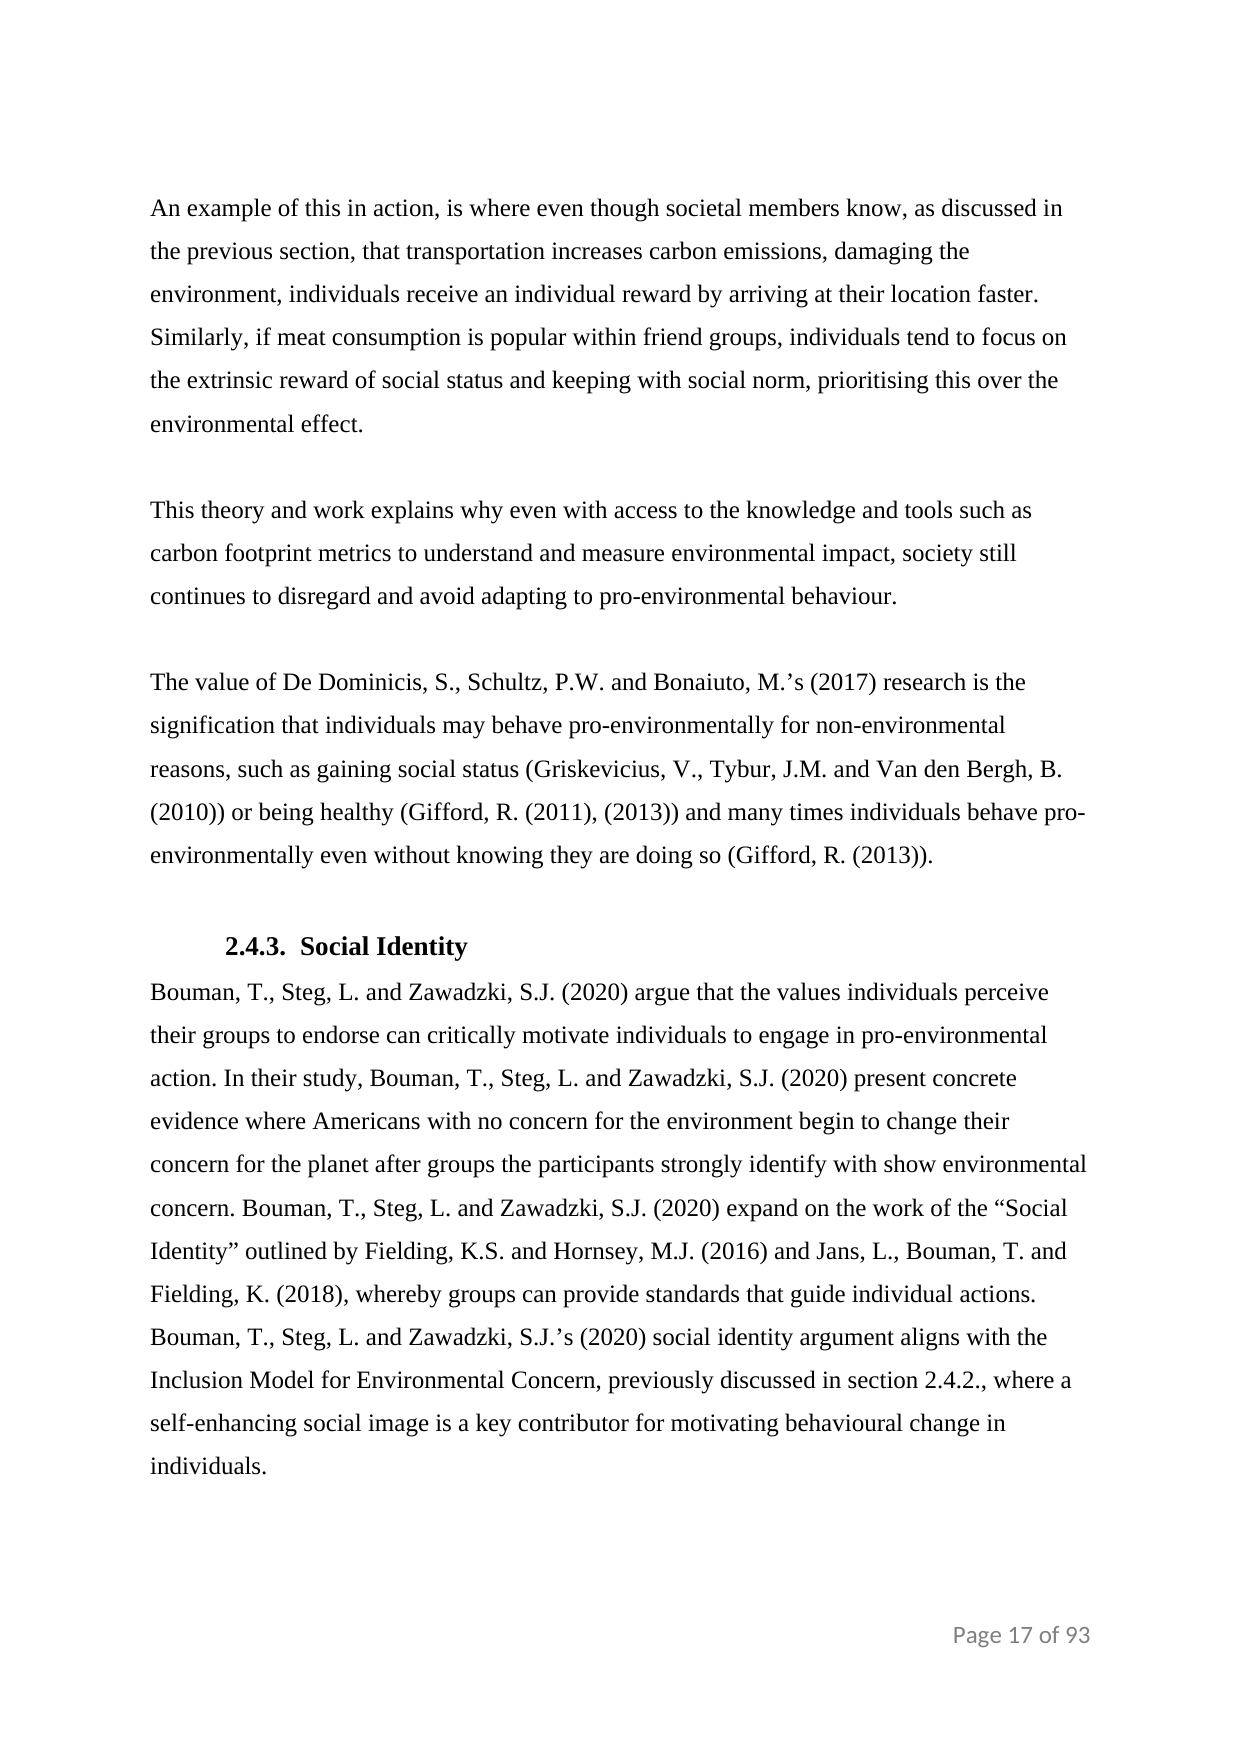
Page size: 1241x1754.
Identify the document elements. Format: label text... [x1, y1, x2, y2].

text Bouman, T., Steg, L. and Zawadzki, S.J. (2020) argue that the values individuals perceive their groups to endorse can critically motivate individuals to engage in pro-environmental action. In their study, Bouman, T., Steg, L. and Zawadzki, S.J. (2020) present concrete evidence where Americans with no concern for the environment begin to change their concern for the planet after groups the participants strongly identify with show environmental concern. Bouman, T., Steg, L. and Zawadzki, S.J. (2020) expand on the work of the “Social Identity” outlined by Fielding, K.S. and Hornsey, M.J. (2016) and Jans, L., Bouman, T. and Fielding, K. (2018), whereby groups can provide standards that guide individual actions. Bouman, T., Steg, L. and Zawadzki, S.J.’s (2020) social identity argument aligns with the Inclusion Model for Environmental Concern, previously discussed in section 2.4.2., where a self-enhancing social image is a key contributor for motivating behavioural change in individuals. [150, 977, 1090, 1480]
text The value of De Dominicis, S., Schultz, P.W. and Bonaiuto, M.’s (2017) research is the signification that individuals may behave pro-environmentally for non-environmental reasons, such as gaining social status (Griskevicius, V., Tybur, J.M. and Van den Bergh, B. (2010)) or being healthy (Gifford, R. (2011), (2013)) and many times individuals behave pro-environmentally even without knowing they are doing so (Gifford, R. (2013)). [150, 667, 1090, 869]
text This theory and work explains why even with access to the knowledge and tools such as carbon footprint metrics to understand and measure environmental impact, society still continues to disregard and avoid adapting to pro-environmental behaviour. [150, 495, 1090, 610]
subtitle Social Identity [209, 930, 1090, 962]
text An example of this in action, is where even though societal members know, as discussed in the previous section, that transportation increases carbon emissions, damaging the environment, individuals receive an individual reward by arriving at their location faster. Similarly, if meat consumption is popular within friend groups, individuals tend to focus on the extrinsic reward of social status and keeping with social norm, prioritising this over the environmental effect. [150, 193, 1090, 437]
